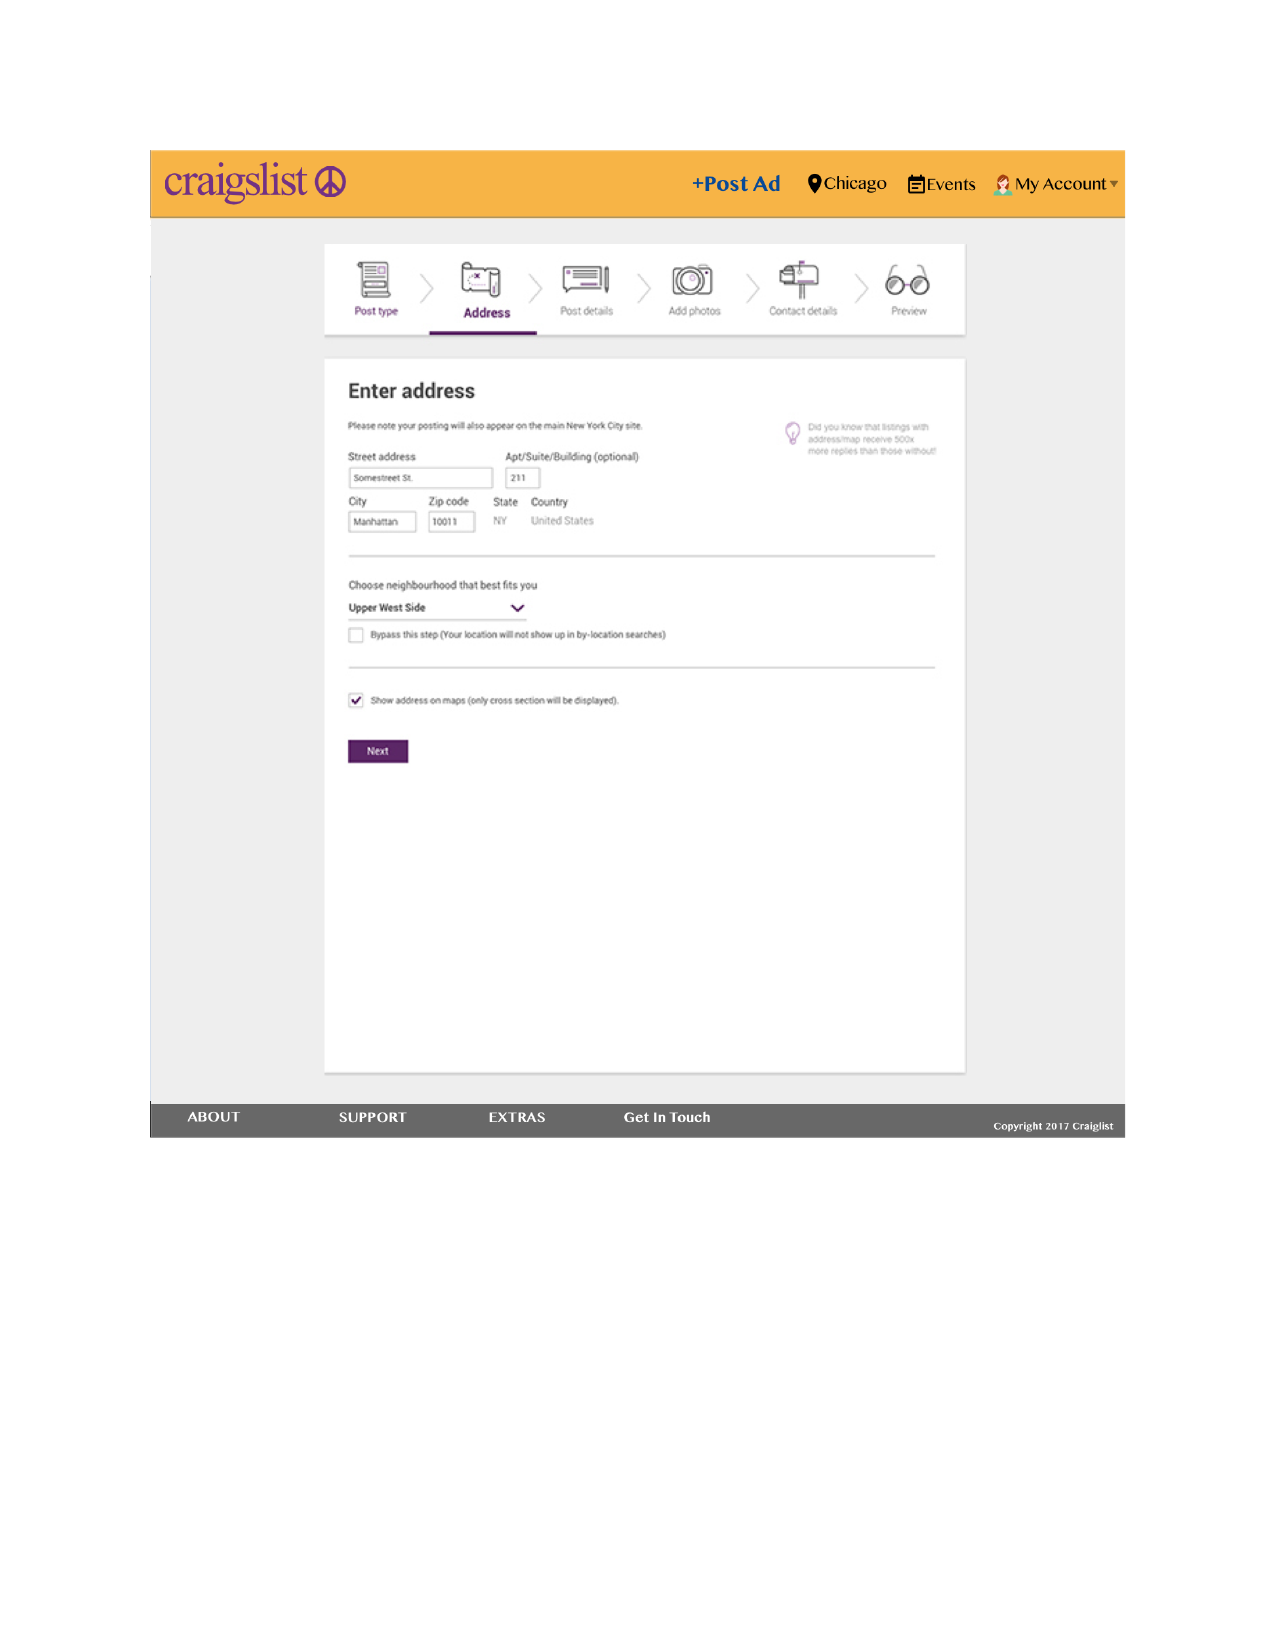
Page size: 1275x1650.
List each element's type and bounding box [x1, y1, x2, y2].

picture [150, 150, 1125, 1138]
